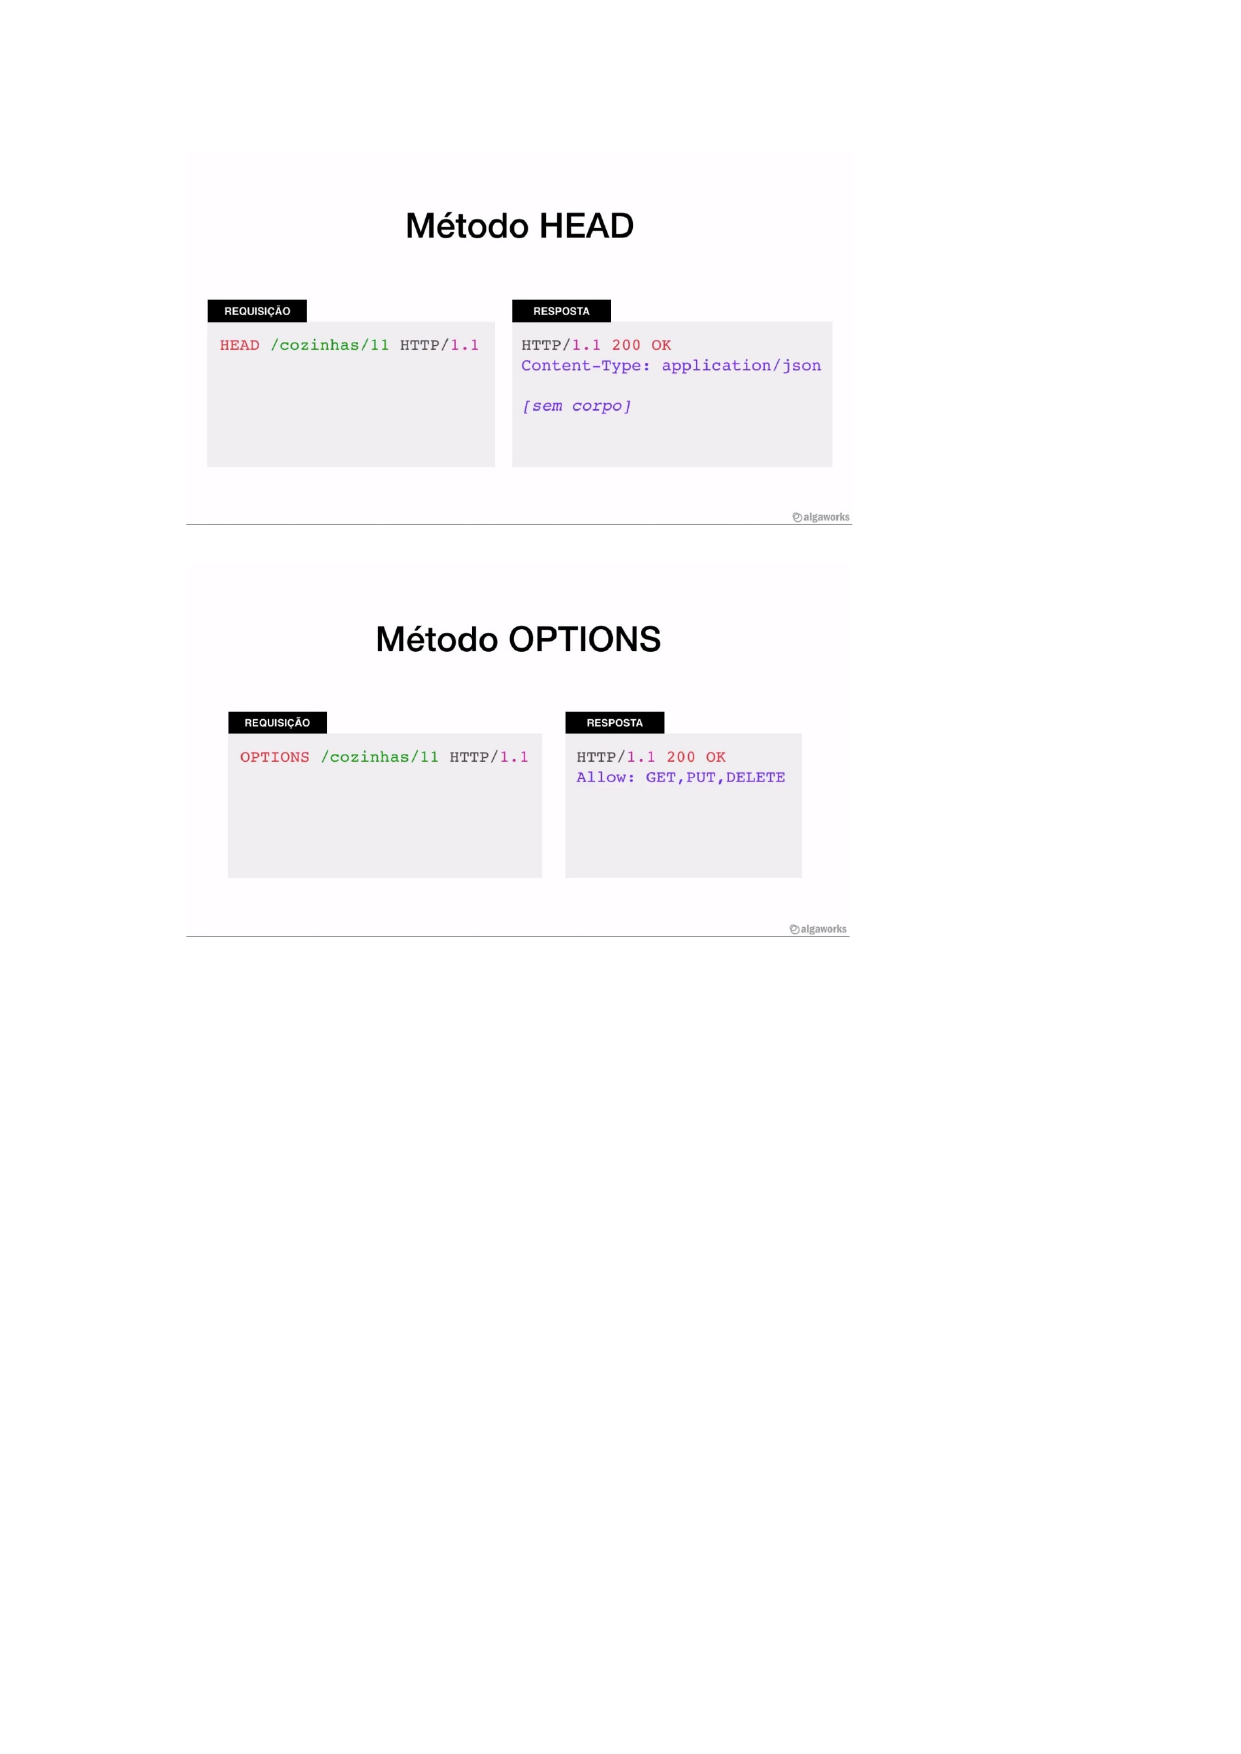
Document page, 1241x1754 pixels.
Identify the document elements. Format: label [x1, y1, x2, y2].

picture [186, 150, 853, 525]
picture [186, 563, 850, 937]
